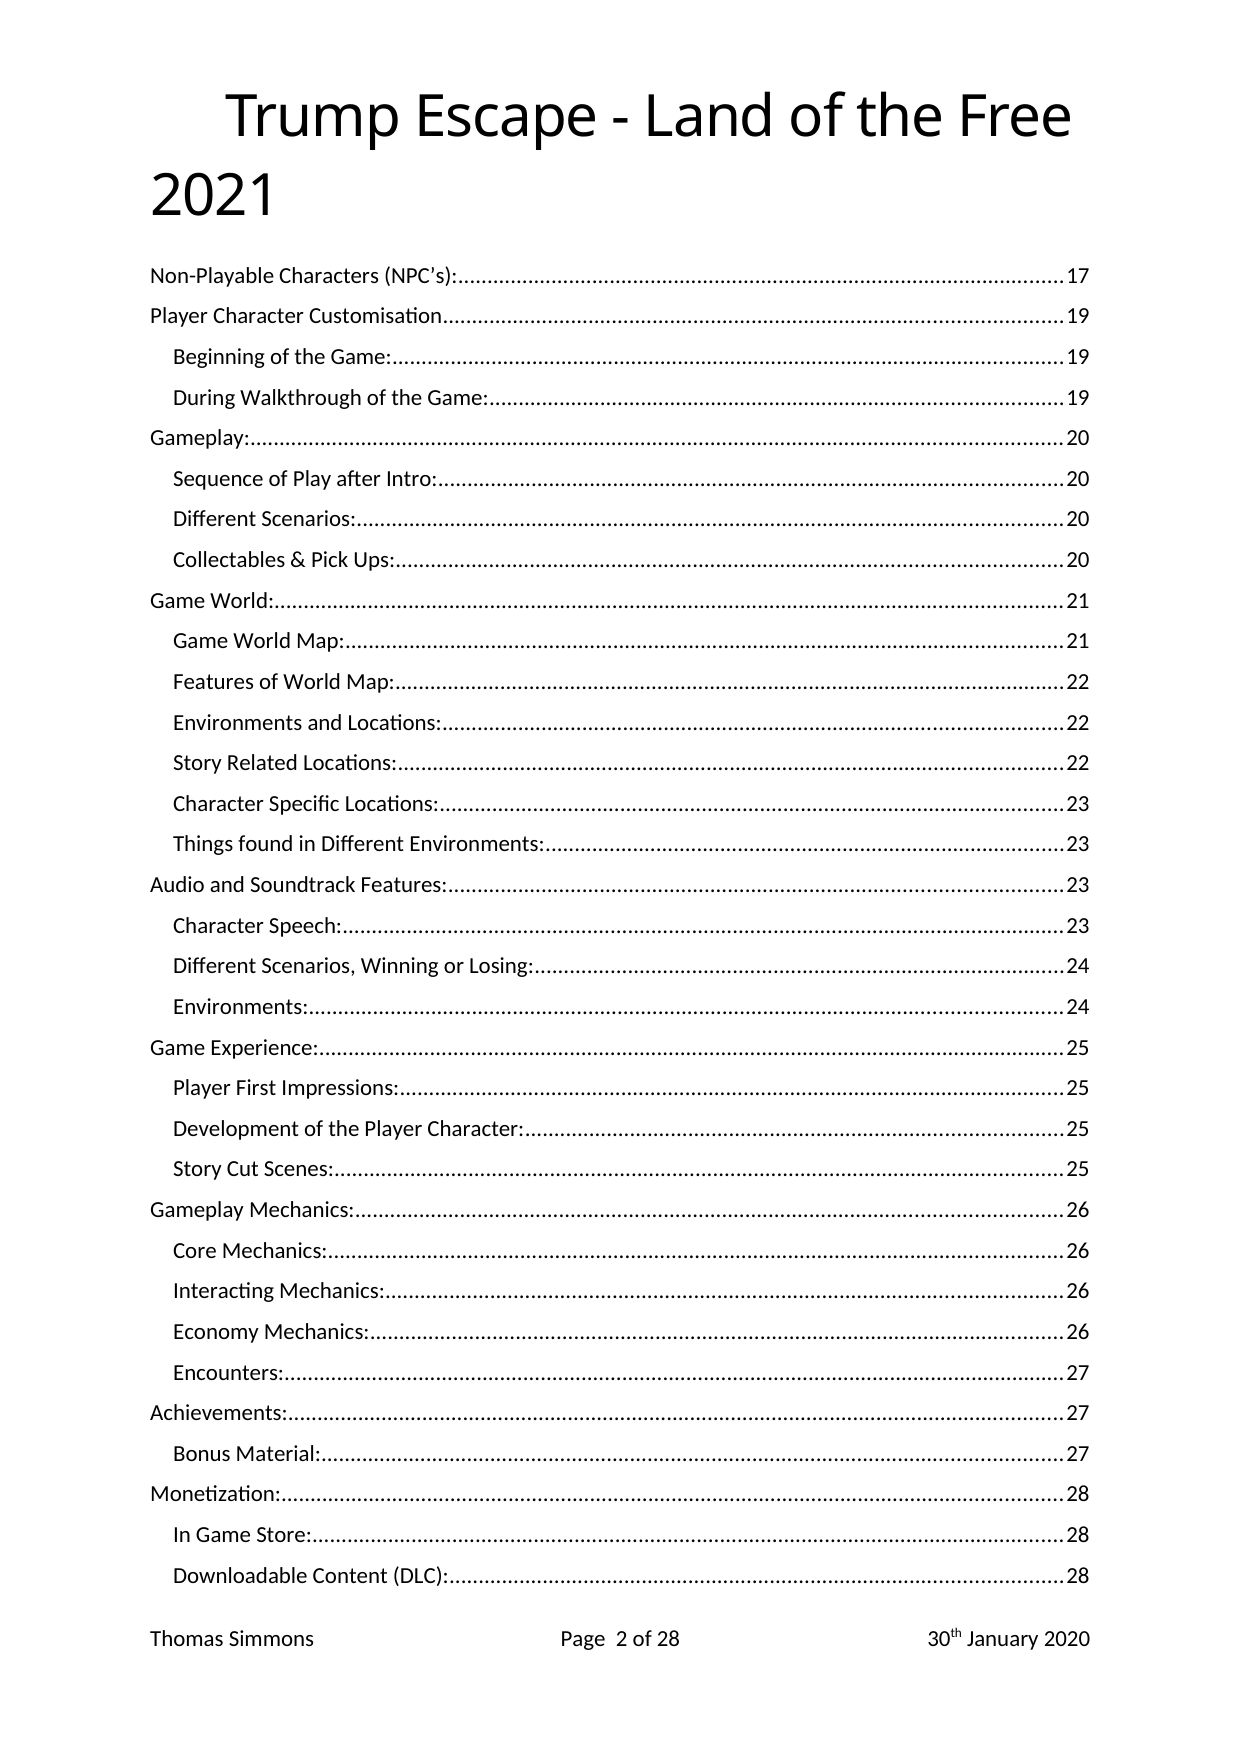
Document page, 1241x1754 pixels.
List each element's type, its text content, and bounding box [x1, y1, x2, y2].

text Environments: 24 [173, 992, 1090, 1020]
text Story Cut Scenes: 25 [173, 1154, 1090, 1182]
text Non-Playable Characters (NPC’s): 17 [150, 261, 1090, 289]
text Character Specific Locations: 23 [173, 789, 1090, 817]
text Development of the Player Character: 25 [173, 1114, 1090, 1142]
text Collectables & Pick Ups: 20 [173, 545, 1090, 573]
text Downloadable Content (DLC): 28 [173, 1561, 1090, 1589]
text Game Experience: 25 [150, 1033, 1090, 1061]
text Economy Mechanics: 26 [173, 1317, 1090, 1345]
text Bonus Material: 27 [173, 1439, 1090, 1467]
text Environments and Locations: 22 [173, 708, 1090, 736]
text Story Related Locations: 22 [173, 748, 1090, 776]
text Player Character Customisation 19 [150, 301, 1090, 329]
text Player First Impressions: 25 [173, 1073, 1090, 1101]
text Interacting Mechanics: 26 [173, 1276, 1090, 1304]
text Game World Map: 21 [173, 626, 1090, 654]
text Gameplay: 20 [150, 423, 1090, 451]
text Beginning of the Game: 19 [173, 342, 1090, 370]
text Monetization: 28 [150, 1479, 1090, 1507]
text Character Speech: 23 [173, 911, 1090, 939]
text During Walkthrough of the Game: 19 [173, 383, 1090, 411]
text Different Scenarios: 20 [173, 504, 1090, 532]
text Audio and Soundtrack Features: 23 [150, 870, 1090, 898]
text Game World: 21 [150, 586, 1090, 614]
text Sequence of Play after Intro: 20 [173, 464, 1090, 492]
text Things found in Different Environments: 23 [173, 829, 1090, 857]
text Achievements: 27 [150, 1398, 1090, 1426]
text Gameplay Mechanics: 26 [150, 1195, 1090, 1223]
text Different Scenarios, Winning or Losing: 24 [173, 951, 1090, 979]
text Core Mechanics: 26 [173, 1236, 1090, 1264]
text In Game Store: 28 [173, 1520, 1090, 1548]
text Encounters: 27 [173, 1358, 1090, 1386]
text Features of World Map: 22 [173, 667, 1090, 695]
